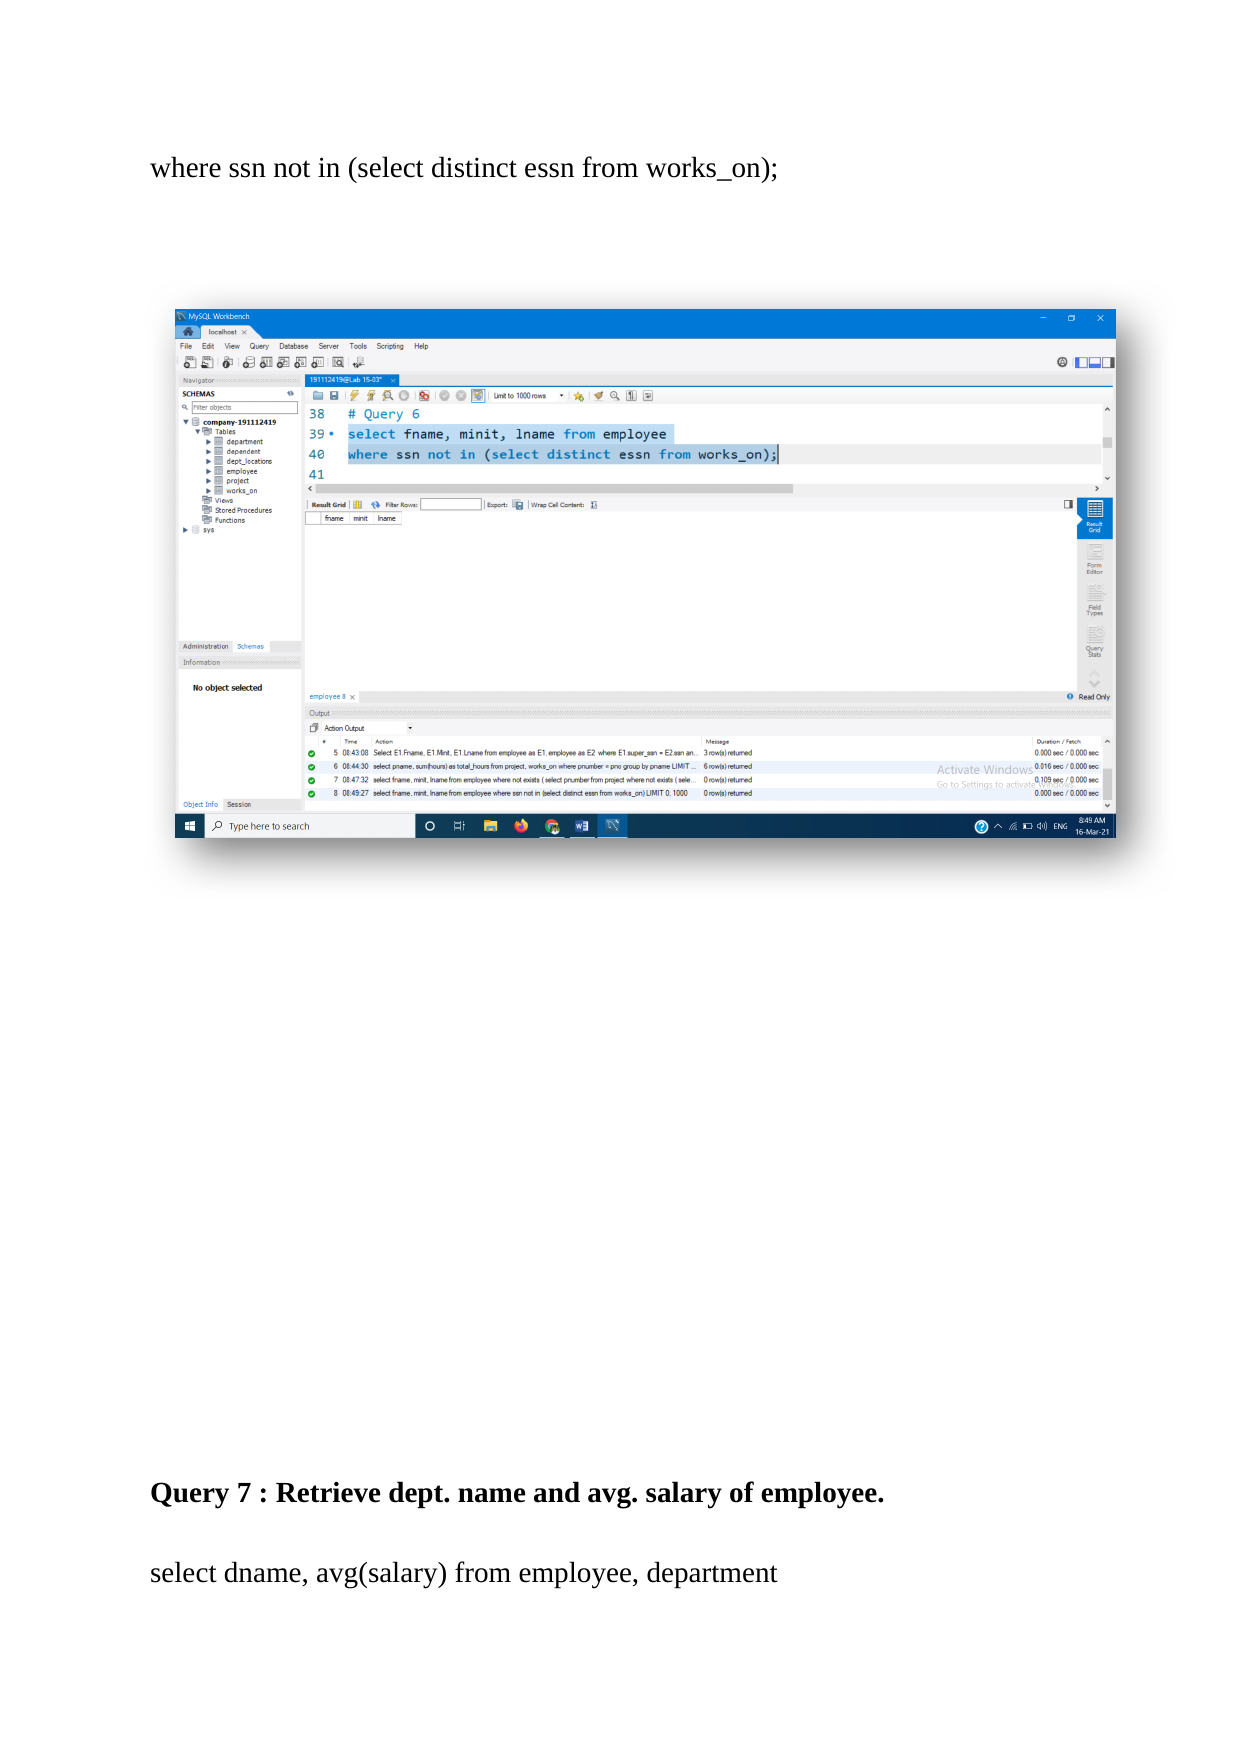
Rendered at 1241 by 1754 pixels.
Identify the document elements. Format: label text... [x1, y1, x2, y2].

picture [175, 309, 1116, 838]
text where ssn not in (select distinct essn from works_on); [150, 150, 1090, 183]
text select dname, avg(salary) from employee, department [150, 1555, 1090, 1588]
subtitle Query 7 : Retrieve dept. name and avg. salary of employee. [150, 1475, 1090, 1509]
